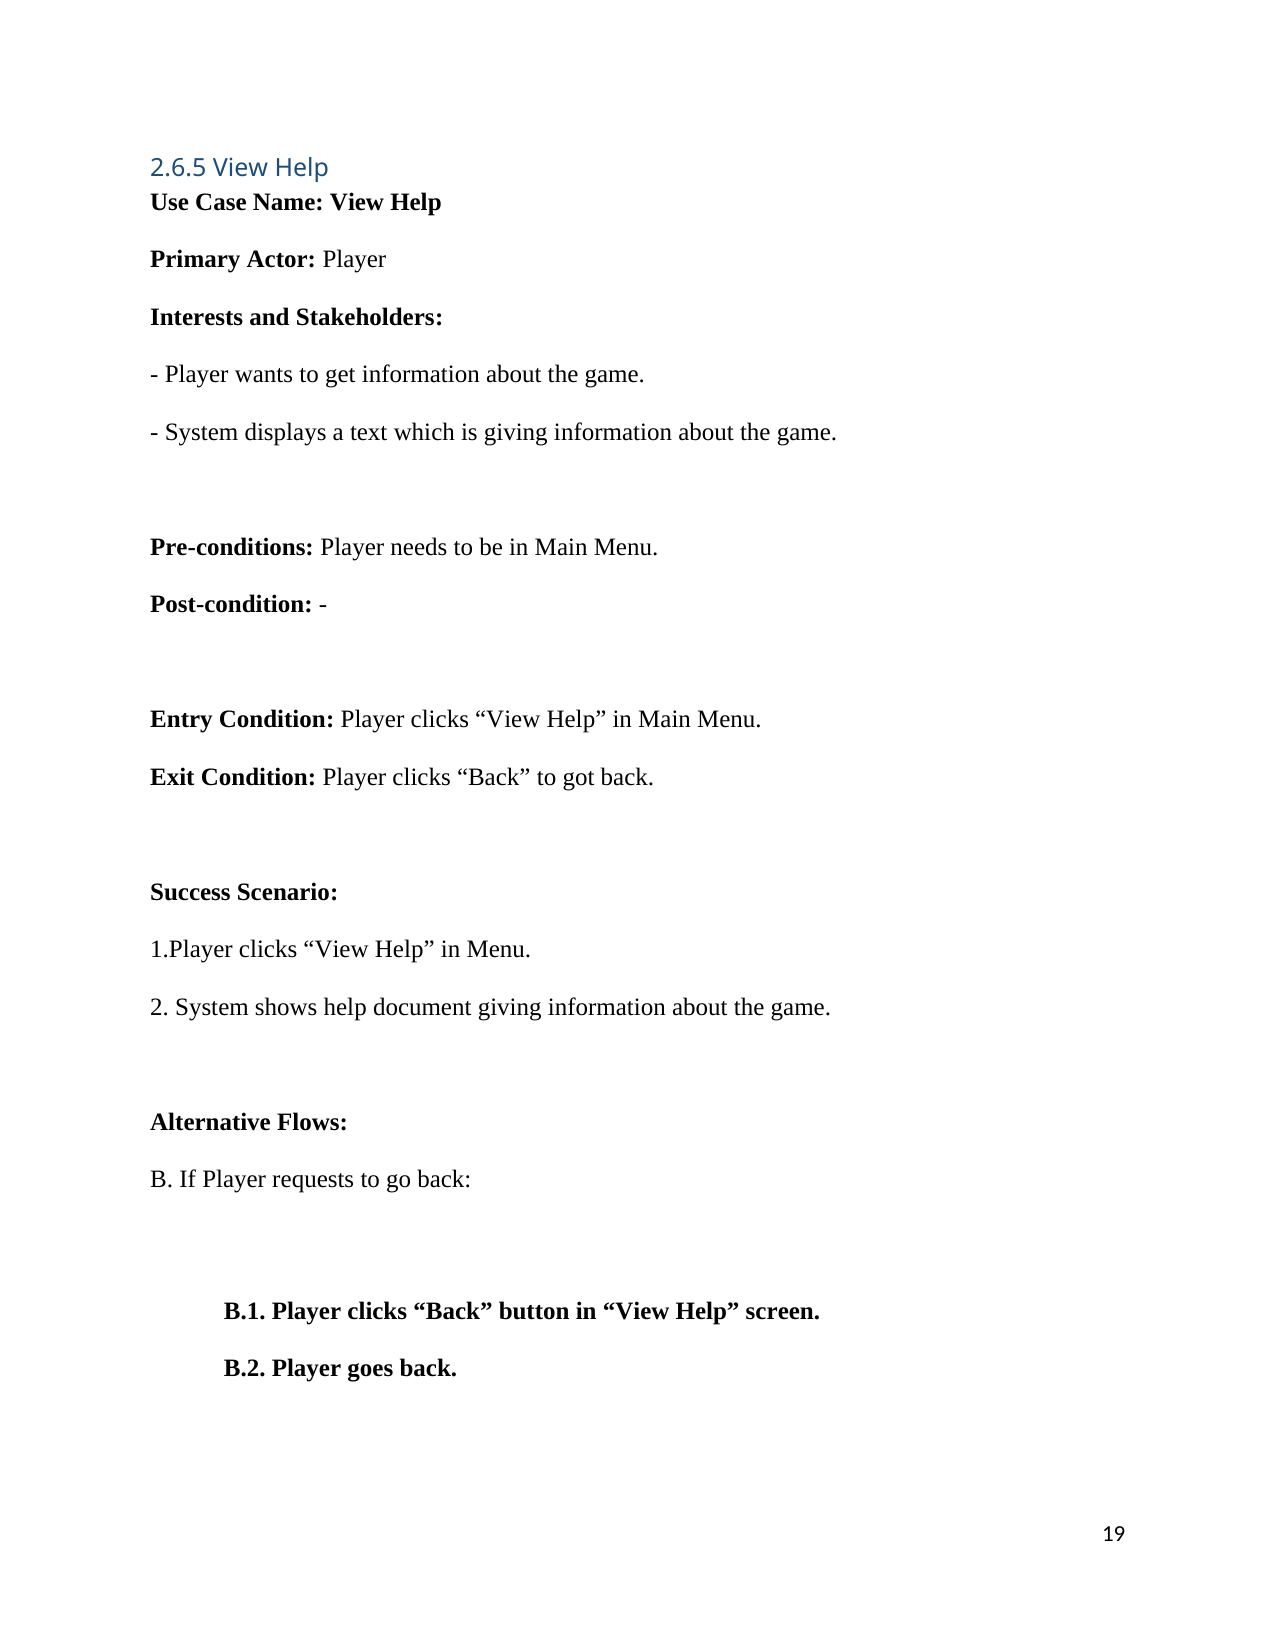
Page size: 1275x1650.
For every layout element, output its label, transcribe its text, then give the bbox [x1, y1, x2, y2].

text B.1. Player clicks “Back” button in “View Help” screen. B.2. Player goes back. [224, 1238, 1125, 1382]
text Use Case Name: View Help Primary Actor: Player Interests and Stakeholders: - Player wants to get information about the game. - System displays a text which is giving information about the game. Pre-conditions: Player needs to be in Main Menu. Post-condition: - Entry Condition: Player clicks “View Help” in Main Menu. Exit Condition: Player clicks “Back” to got back. Success Scenario: 1.Player clicks “View Help” in Menu. 2. System shows help document giving information about the game. Alternative Flows: B. If Player requests to go back: [150, 187, 1125, 1193]
subtitle 2.6.5 View Help [150, 150, 1125, 184]
